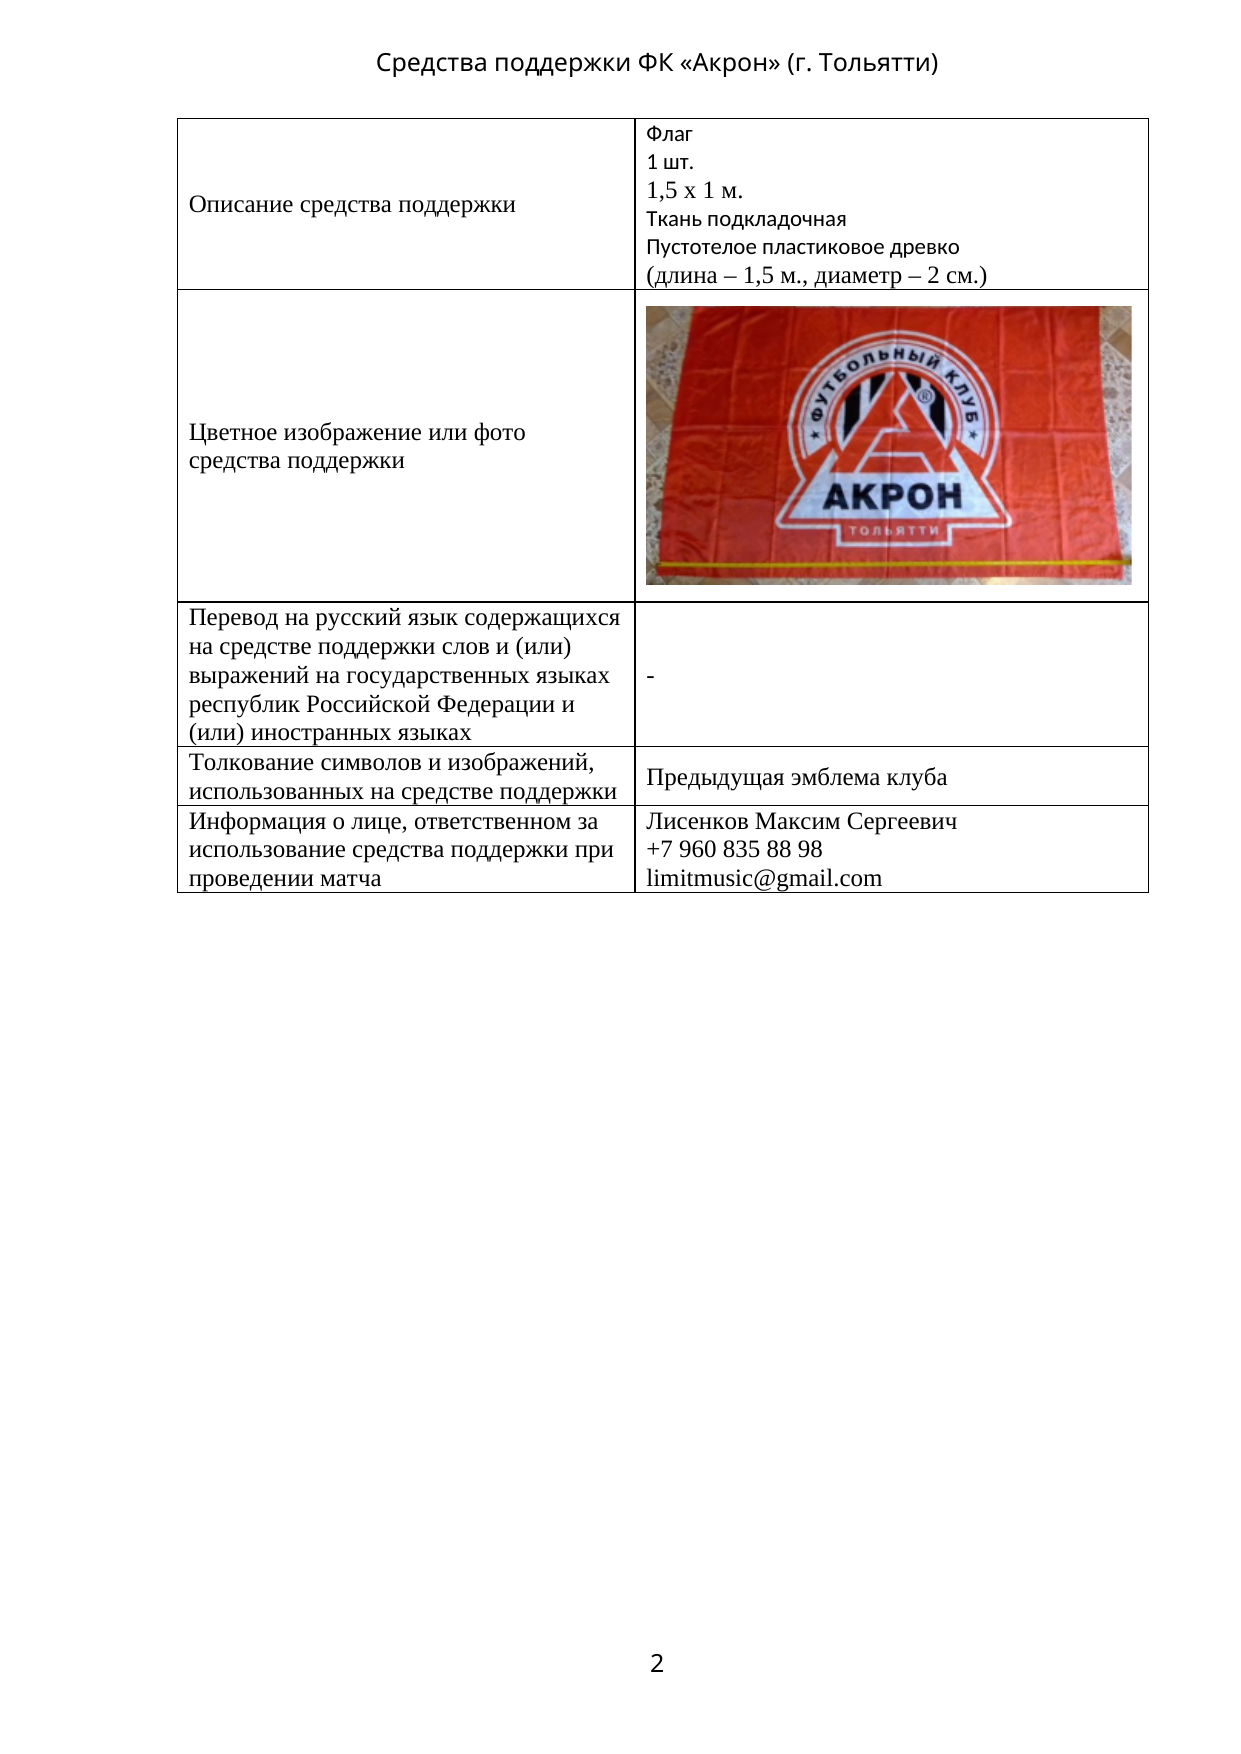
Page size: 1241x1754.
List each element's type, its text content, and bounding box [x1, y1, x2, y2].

table_header . [636, 119, 1148, 289]
table_cell Толкование символов и изображений, использованных на средстве поддержки [178, 747, 634, 805]
table_cell Цветное изображение или фото средства поддержки [178, 290, 634, 601]
table_cell Информация о лице, ответственном за использование средства поддержки при проведении матча [178, 806, 634, 892]
table_cell [636, 806, 1148, 892]
table_header Описание средства поддержки [178, 119, 634, 289]
table_cell Перевод на русский язык содержащихся на средстве поддержки слов и (или) выражений на государственных языках республик Российской Федерации и (или) иностранных языках [178, 603, 634, 746]
picture [646, 306, 1132, 585]
